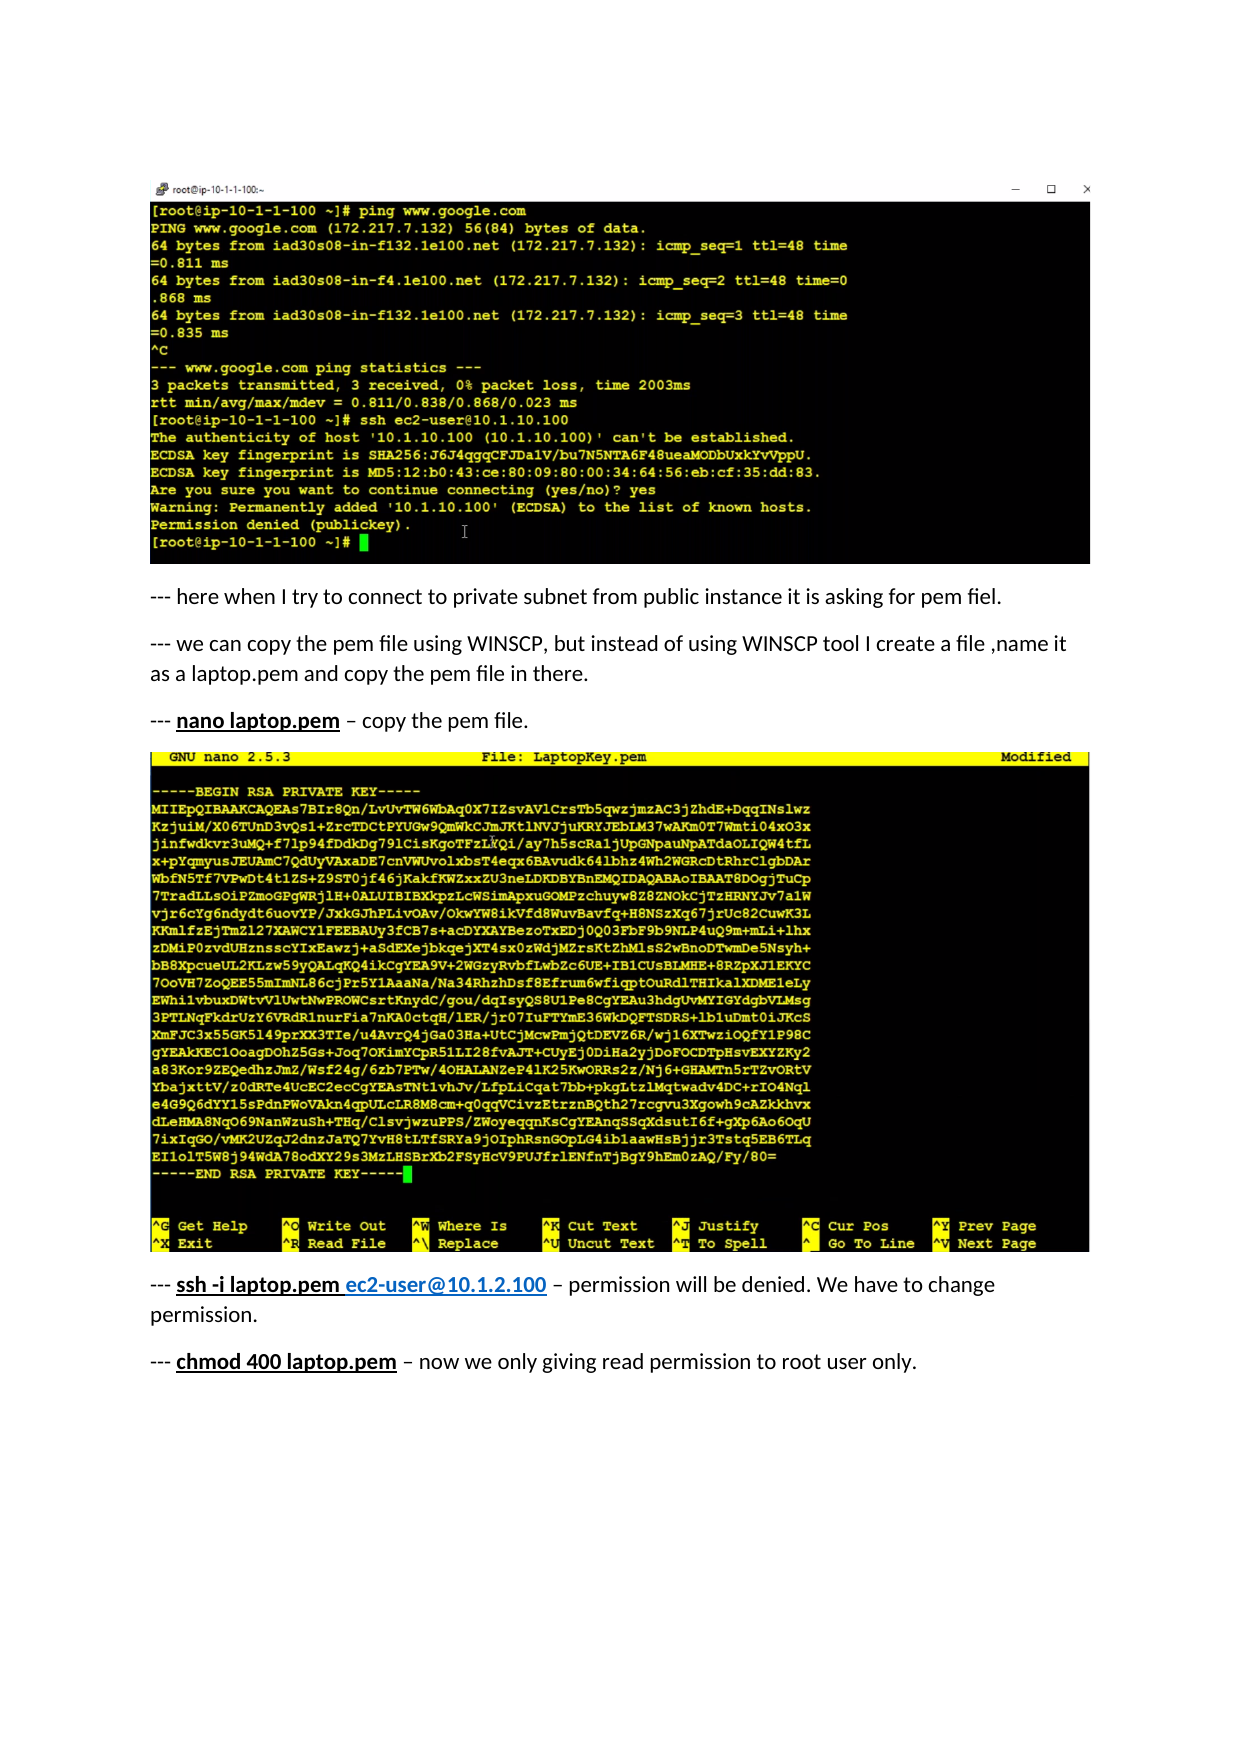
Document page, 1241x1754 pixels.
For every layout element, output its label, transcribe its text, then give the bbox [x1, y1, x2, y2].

picture [150, 180, 1091, 564]
picture [150, 752, 1091, 1252]
text --- chmod 400 laptop.pem – now we only giving read permission to root user only. [150, 1347, 1090, 1375]
text --- here when I try to connect to private subnet from public instance it is asking for pem fiel. [150, 582, 1090, 610]
text --- nano laptop.pem – copy the pem file. [150, 706, 1090, 734]
text --- ssh -i laptop.pem ec2-user@10.1.2.100 – permission will be denied. We have to change permission. [150, 1270, 1090, 1328]
text --- we can copy the pem file using WINSCP, but instead of using WINSCP tool I create a file ,name it as a laptop.pem and copy the pem file in there. [150, 629, 1090, 687]
